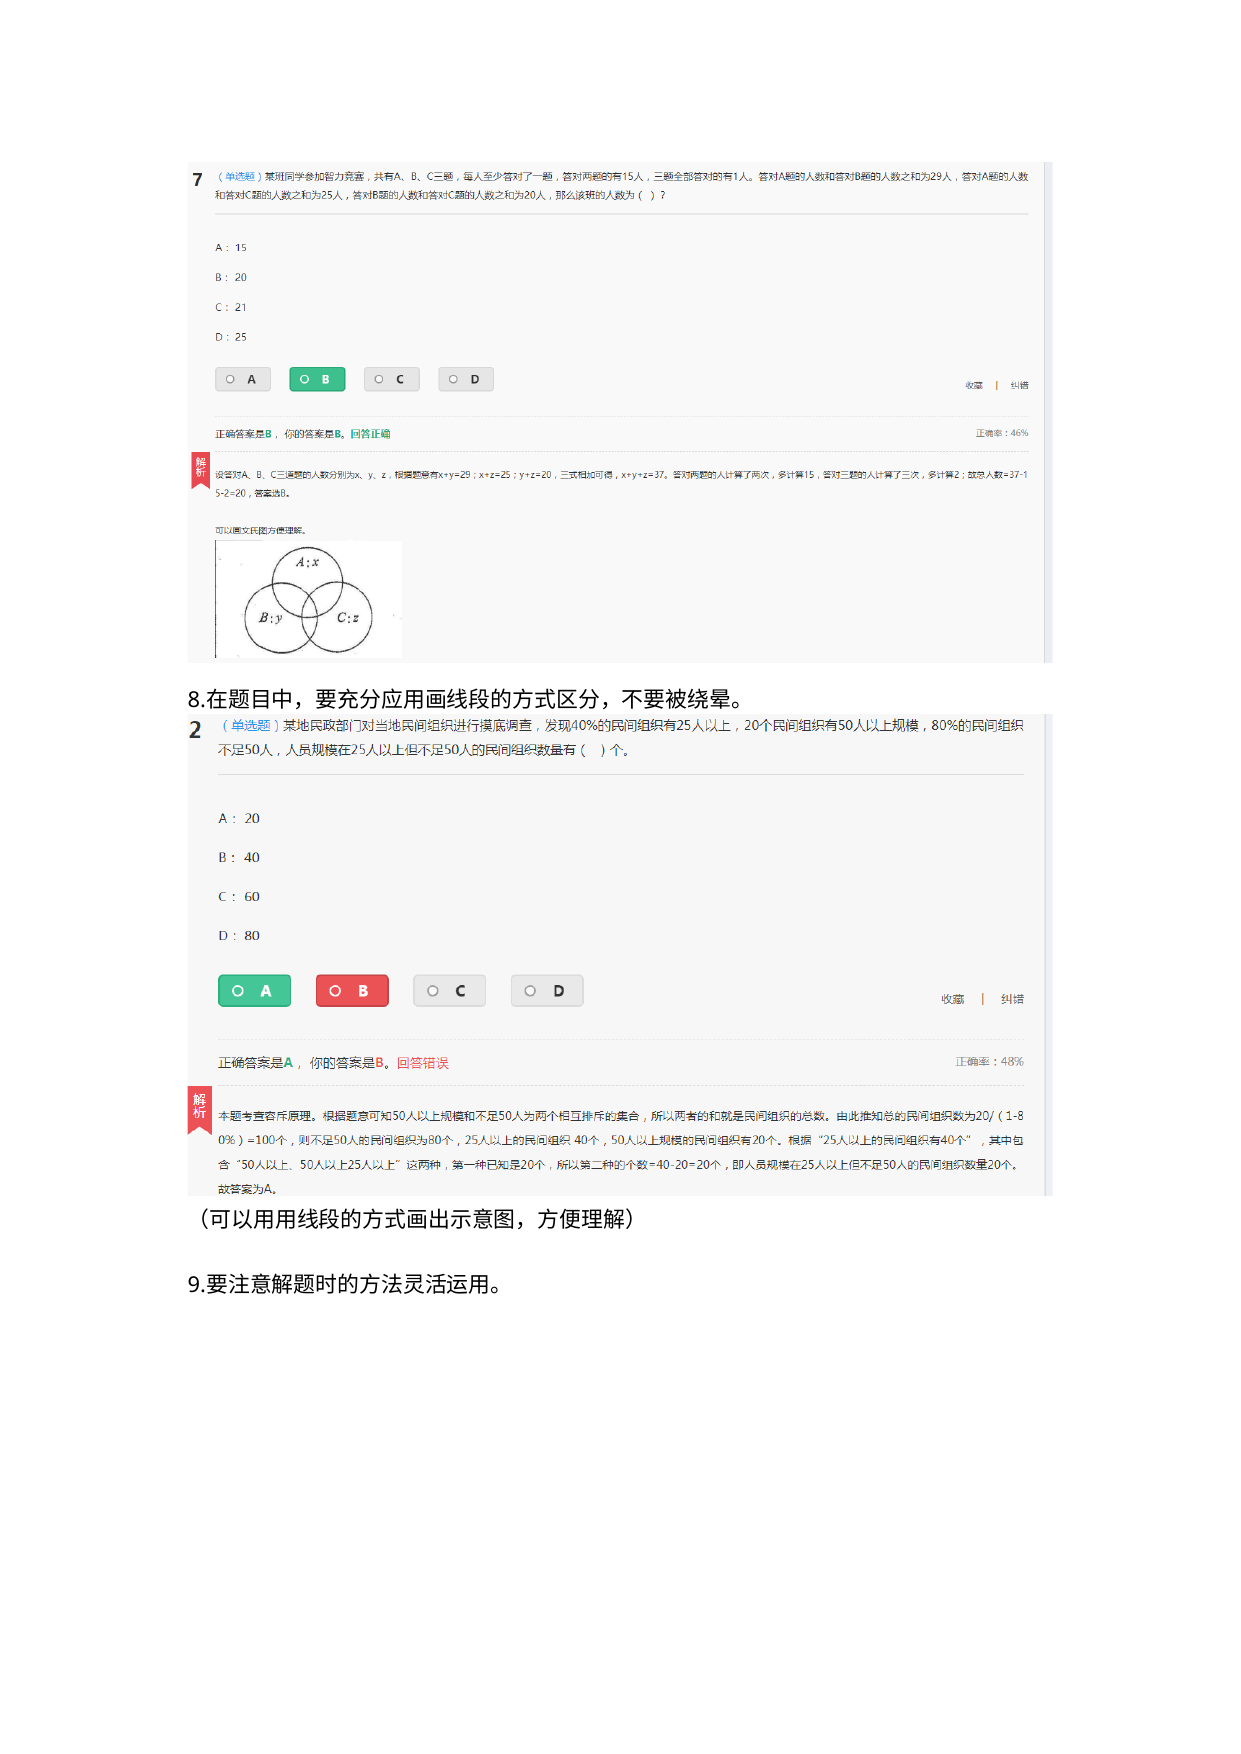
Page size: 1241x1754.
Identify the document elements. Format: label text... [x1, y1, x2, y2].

picture [187, 162, 1053, 663]
text 8.在题目中，要充分应用画线段的方式区分，不要被绕晕。 [187, 682, 1053, 714]
picture [187, 714, 1053, 1196]
text （可以用用线段的方式画出示意图，方便理解） [187, 1202, 1053, 1234]
text 9.要注意解题时的方法灵活运用。 [187, 1267, 1053, 1299]
